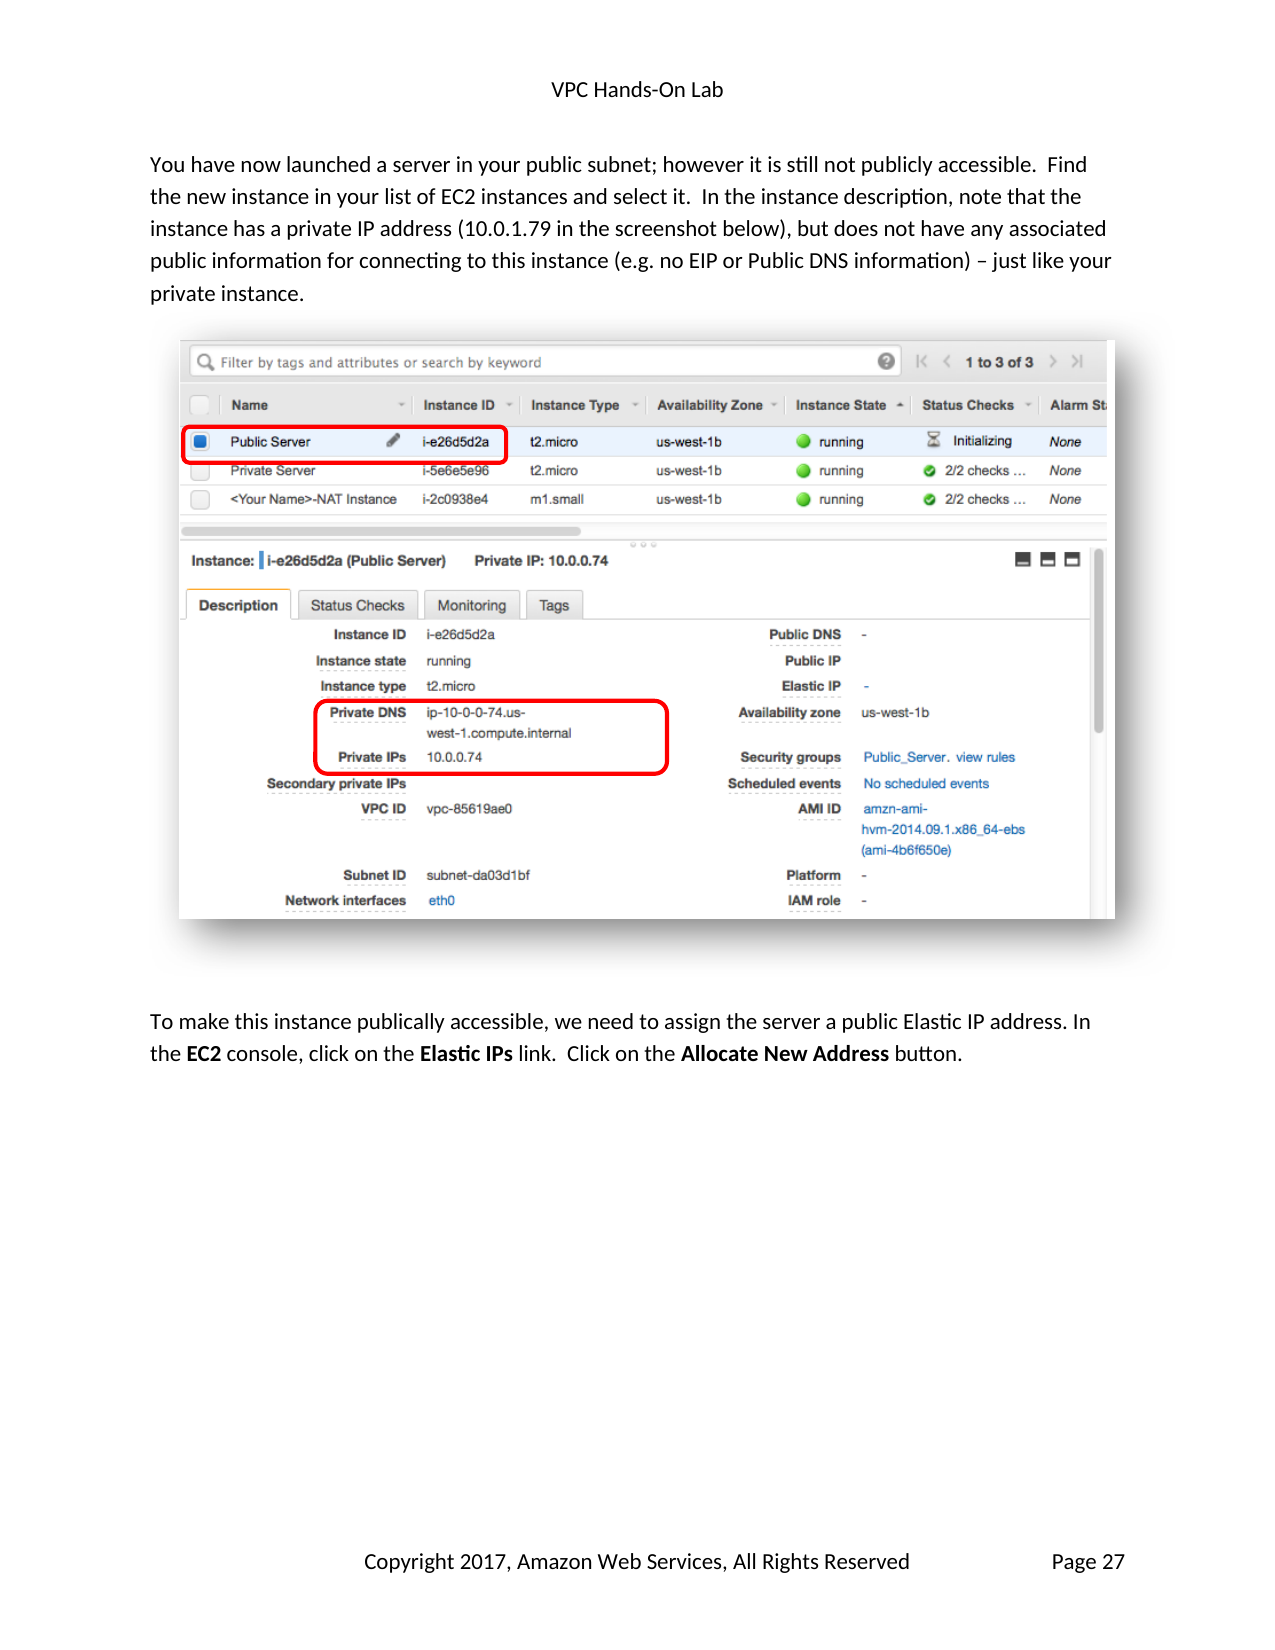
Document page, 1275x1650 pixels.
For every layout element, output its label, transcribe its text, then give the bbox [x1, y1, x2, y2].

picture [179, 340, 1115, 919]
text To make this instance publically accessible, we need to assign the server a public Elastic IP address. In the EC2 console, click on the Elastic IPs link. Click on the Allocate New Address button. [150, 1007, 1125, 1067]
